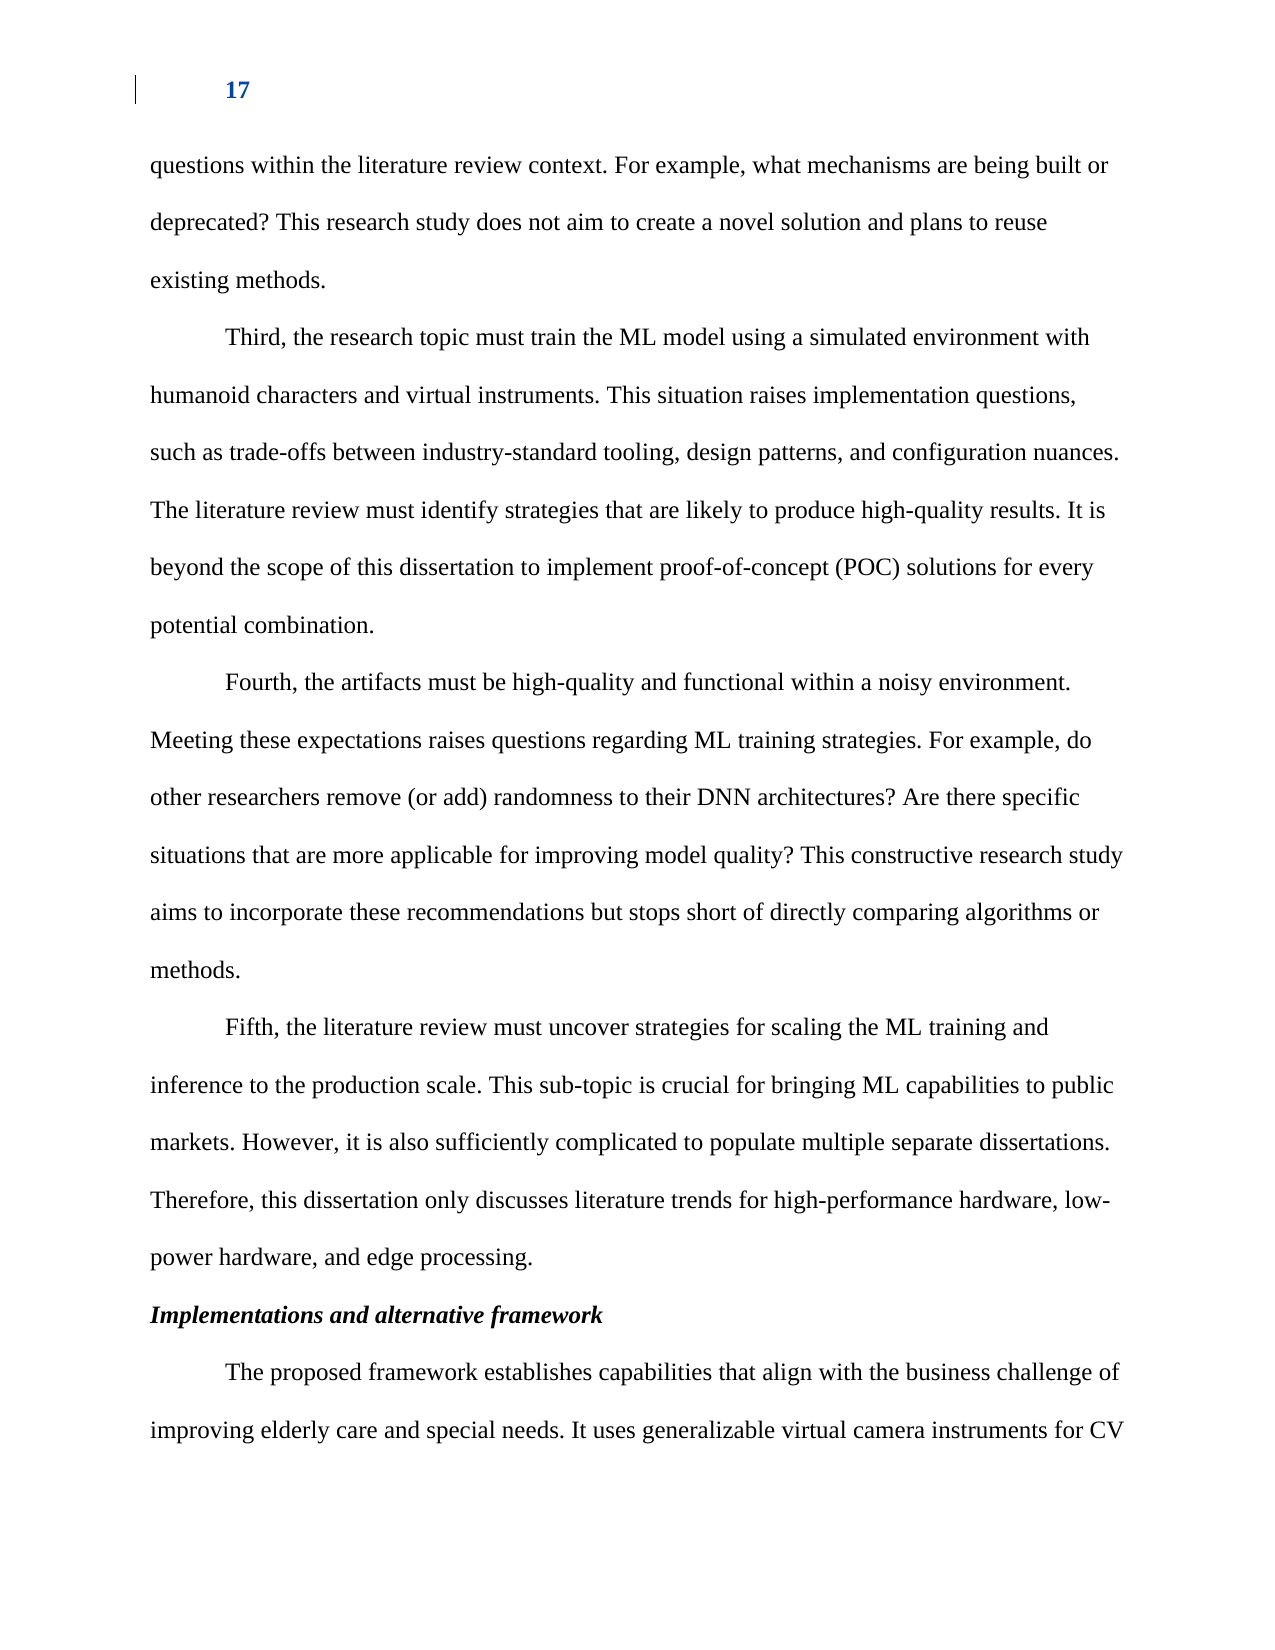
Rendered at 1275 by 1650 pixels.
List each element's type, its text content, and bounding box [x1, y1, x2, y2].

text Third, the research topic must train the ML model using a simulated environment with humanoid characters and virtual instruments. This situation raises implementation questions, such as trade-offs between industry-standard tooling, design patterns, and configuration nuances. The literature review must identify strategies that are likely to produce high-quality results. It is beyond the scope of this dissertation to implement proof-of-concept (POC) solutions for every potential combination. [150, 322, 1125, 639]
text Fourth, the artifacts must be high-quality and functional within a noisy environment. Meeting these expectations raises questions regarding ML training strategies. For example, do other researchers remove (or add) randomness to their DNN architectures? Are there specific situations that are more applicable for improving model quality? This constructive research study aims to incorporate these recommendations but stops short of directly comparing algorithms or methods. [150, 667, 1125, 984]
text Fifth, the literature review must uncover strategies for scaling the ML training and inference to the production scale. This sub-topic is crucial for bringing ML capabilities to public markets. However, it is also sufficiently complicated to populate multiple separate dissertations. Therefore, this dissertation only discusses literature trends for high-performance hardware, low-power hardware, and edge processing. [150, 1012, 1125, 1271]
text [150, 150, 1125, 294]
subtitle Implementations and alternative framework [150, 1300, 1125, 1329]
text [150, 1357, 1125, 1444]
